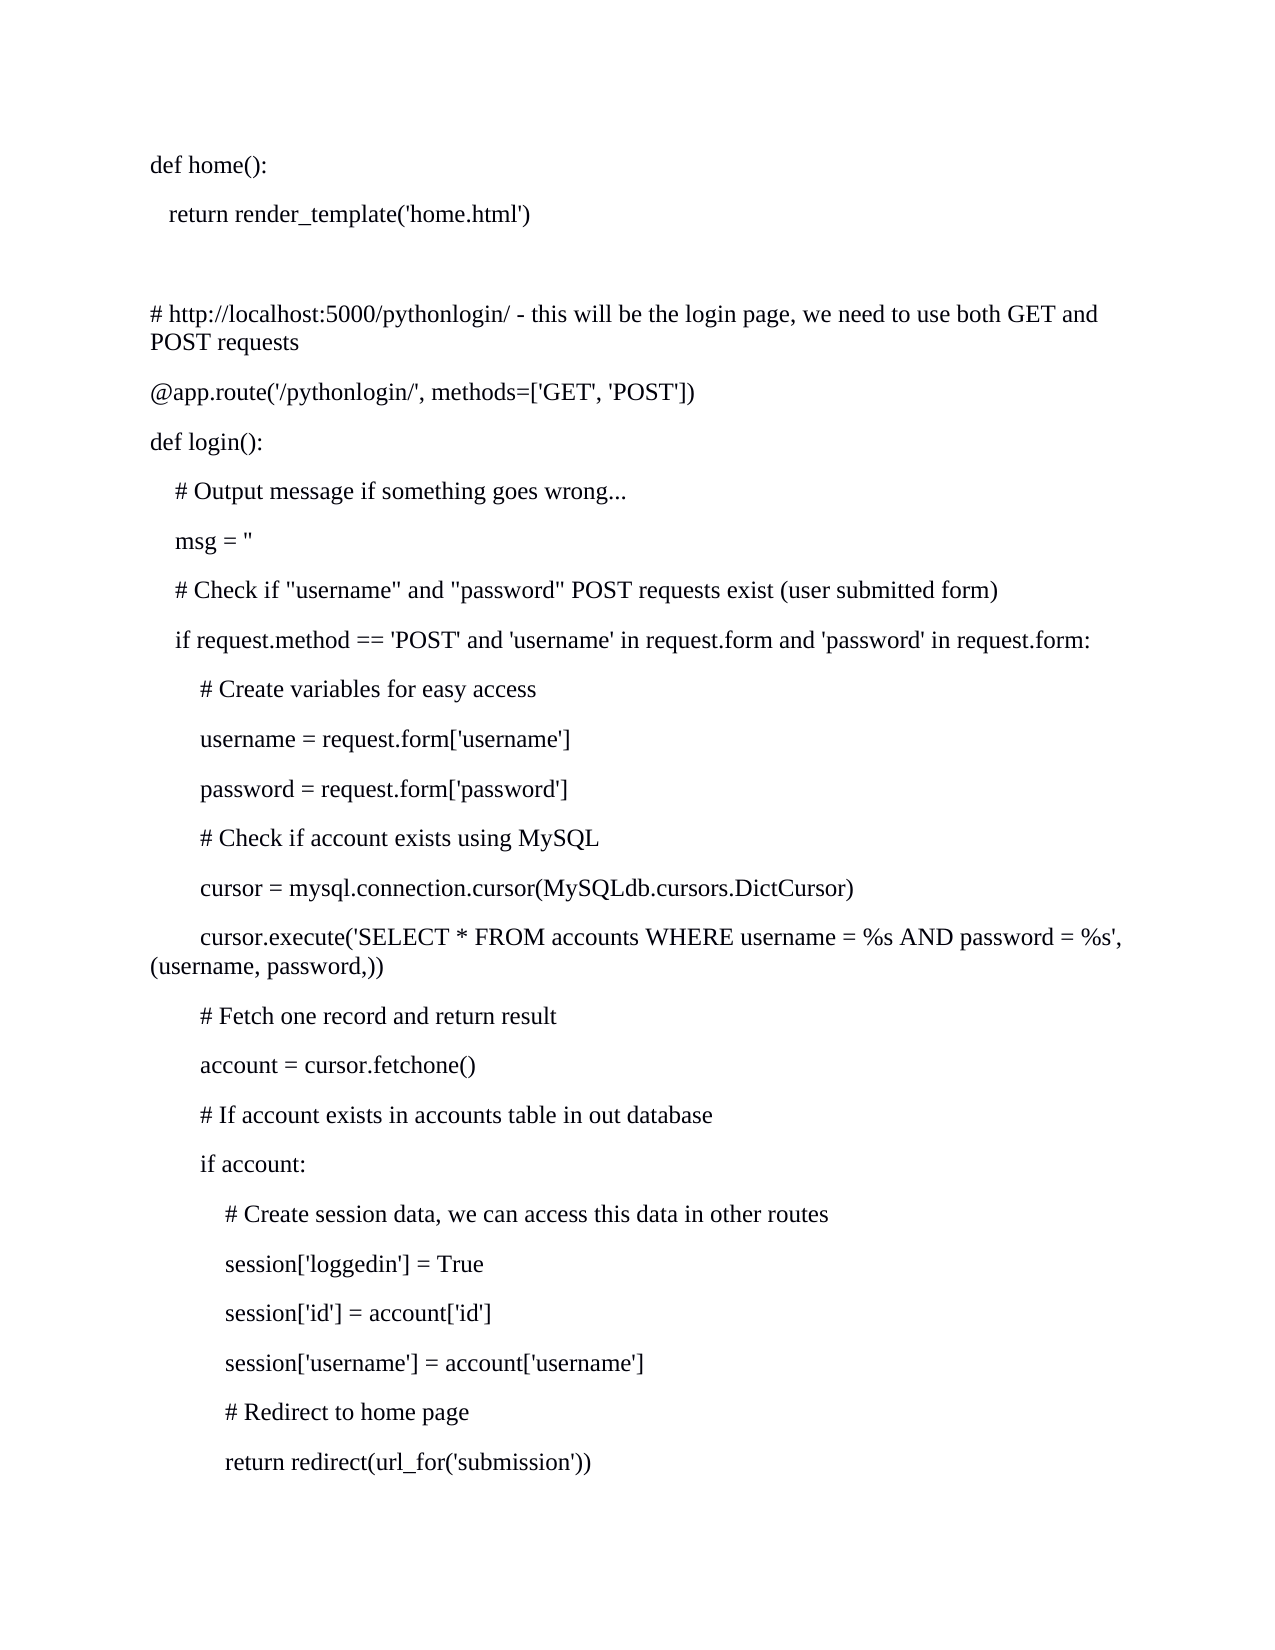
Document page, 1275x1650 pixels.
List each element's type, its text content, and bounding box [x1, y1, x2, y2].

text session['id'] = account['id'] [150, 1298, 1125, 1327]
text account = cursor.fetchone() [150, 1050, 1125, 1079]
text # Check if account exists using MySQL [150, 823, 1125, 852]
text # If account exists in accounts table in out database [150, 1100, 1125, 1129]
text # Create session data, we can access this data in other routes [150, 1199, 1125, 1228]
text username = request.form['username'] [150, 724, 1125, 753]
text password = request.form['password'] [150, 774, 1125, 802]
text # Redirect to home page [150, 1397, 1125, 1426]
text if request.method == 'POST' and 'username' in request.form and 'password' in request.form: [150, 625, 1125, 654]
text return render_template('home.html') [150, 199, 1125, 228]
text session['loggedin'] = True [150, 1249, 1125, 1277]
text # Output message if something goes wrong... [150, 476, 1125, 505]
text if account: [150, 1149, 1125, 1178]
text # Create variables for easy access [150, 674, 1125, 703]
text def login(): [150, 427, 1125, 455]
text cursor = mysql.connection.cursor(MySQLdb.cursors.DictCursor) [150, 873, 1125, 902]
text # http://localhost:5000/pythonlogin/ - this will be the login page, we need to use both GET and POST requests [150, 299, 1125, 356]
text session['username'] = account['username'] [150, 1348, 1125, 1377]
text msg = '' [150, 526, 1125, 554]
text cursor.execute('SELECT * FROM accounts WHERE username = %s AND password = %s', (username, password,)) [150, 922, 1125, 980]
text # Check if "username" and "password" POST requests exist (user submitted form) [150, 575, 1125, 604]
text @app.route('/pythonlogin/', methods=['GET', 'POST']) [150, 377, 1125, 406]
text # Fetch one record and return result [150, 1001, 1125, 1029]
text return redirect(url_for('submission')) [150, 1447, 1125, 1476]
text def home(): [150, 150, 1125, 179]
